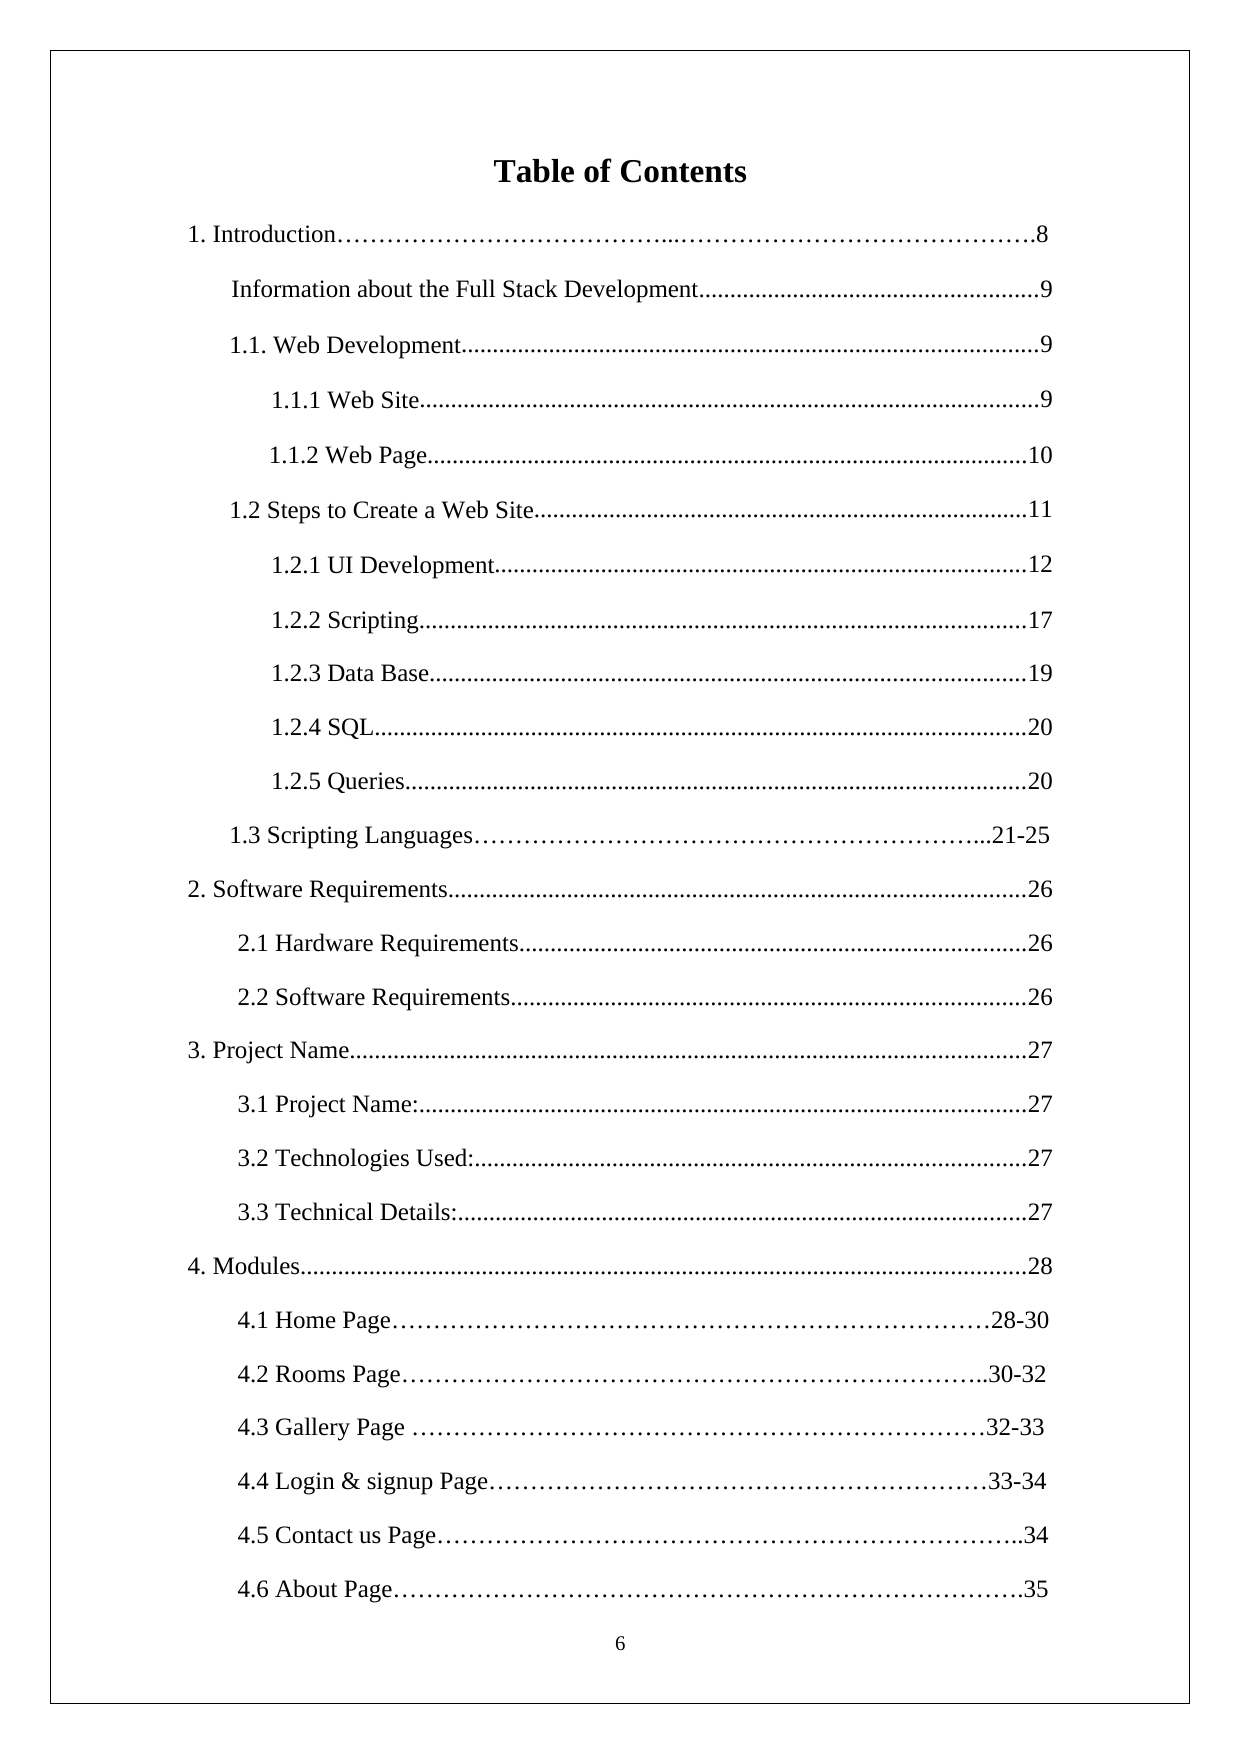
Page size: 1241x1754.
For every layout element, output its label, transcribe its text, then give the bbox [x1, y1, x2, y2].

text Table of Contents [187, 150, 1053, 189]
